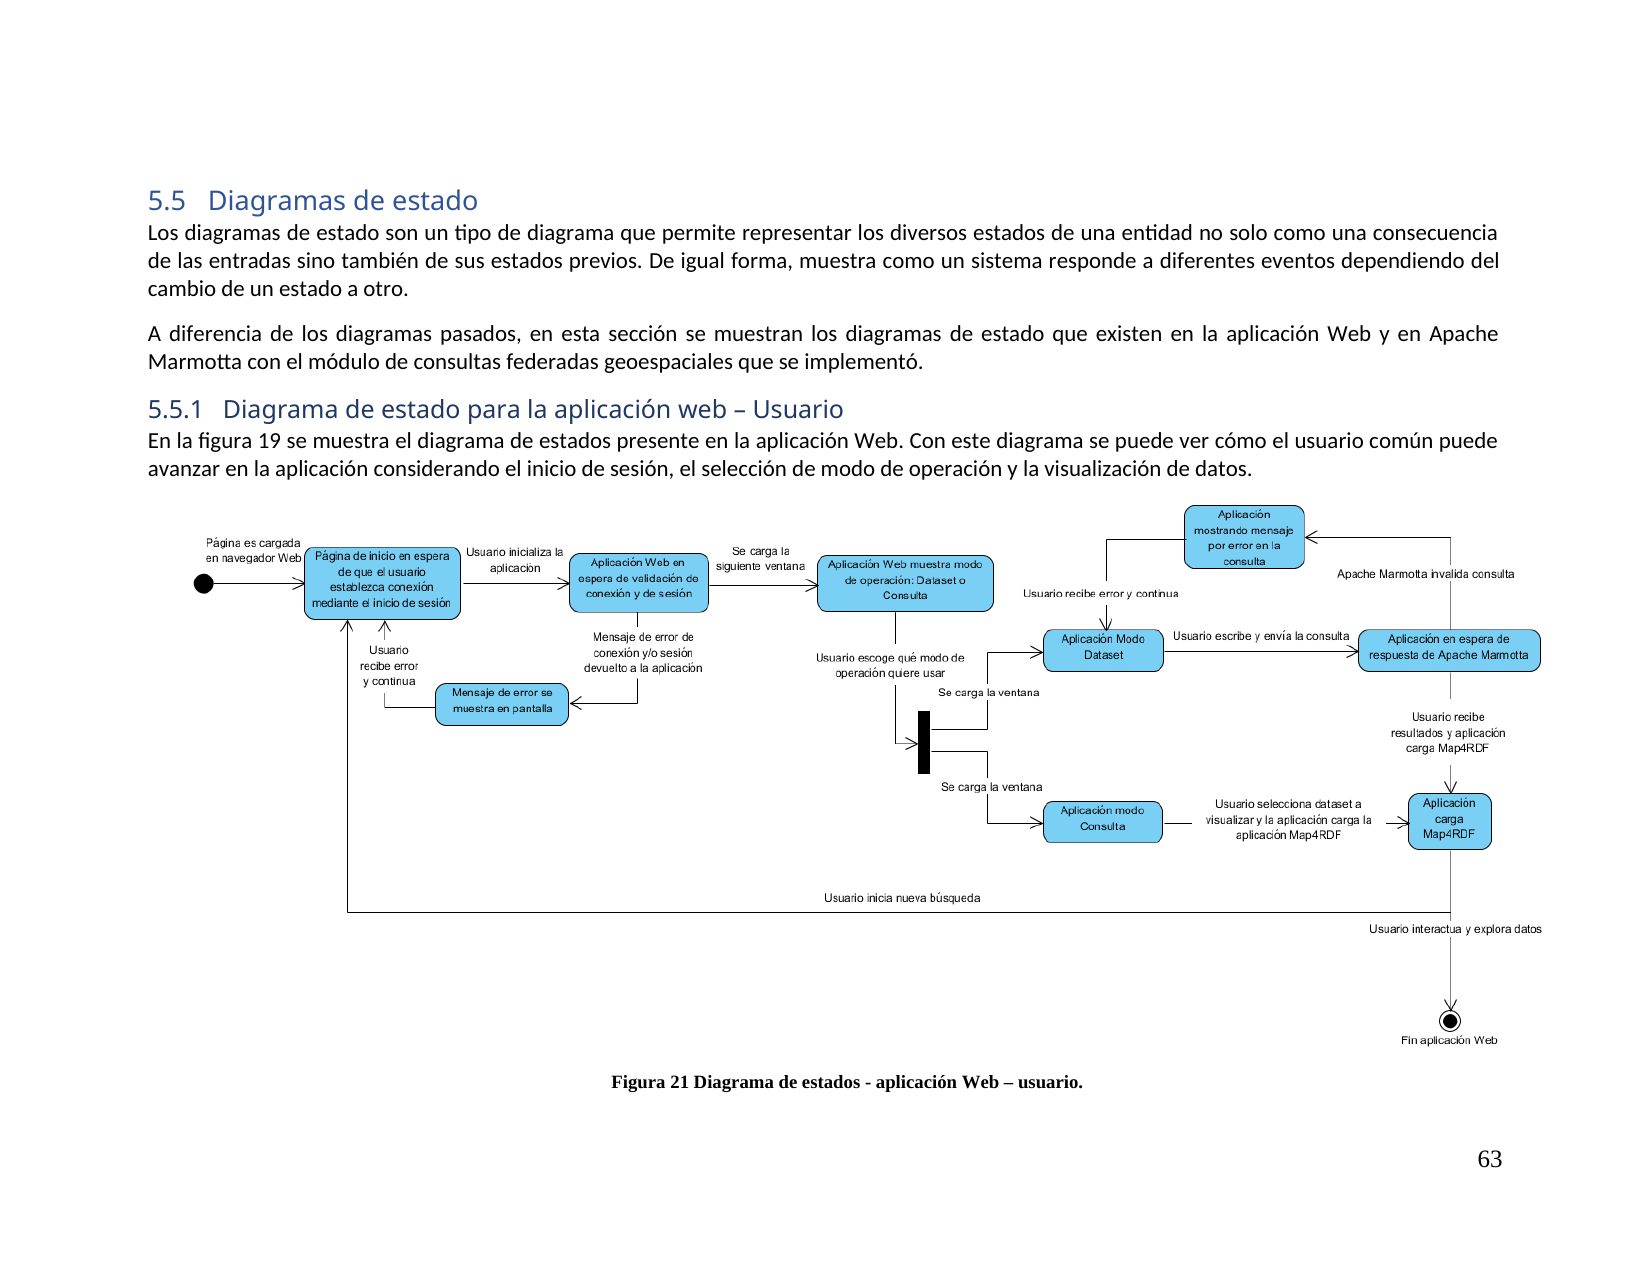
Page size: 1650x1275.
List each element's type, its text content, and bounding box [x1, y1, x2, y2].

subtitle Diagramas de estado [148, 181, 1502, 218]
picture [192, 498, 1547, 1055]
text A diferencia de los diagramas pasados, en esta sección se muestran los diagramas de estado que existen en la aplicación Web y en Apache Marmotta con el módulo de consultas federadas geoespaciales que se implementó. [148, 319, 1502, 375]
text En la figura 19 se muestra el diagrama de estados presente en la aplicación Web. Con este diagrama se puede ver cómo el usuario común puede avanzar en la aplicación considerando el inicio de sesión, el selección de modo de operación y la visualización de datos. [148, 426, 1502, 482]
text Los diagramas de estado son un tipo de diagrama que permite representar los diversos estados de una entidad no solo como una consecuencia de las entradas sino también de sus estados previos. De igual forma, muestra como un sistema responde a diferentes eventos dependiendo del cambio de un estado a otro. [148, 218, 1502, 302]
subtitle Diagrama de estado para la aplicación web – Usuario [148, 392, 1502, 426]
text Figura 21 Diagrama de estados - aplicación Web – usuario. [148, 1071, 1502, 1093]
